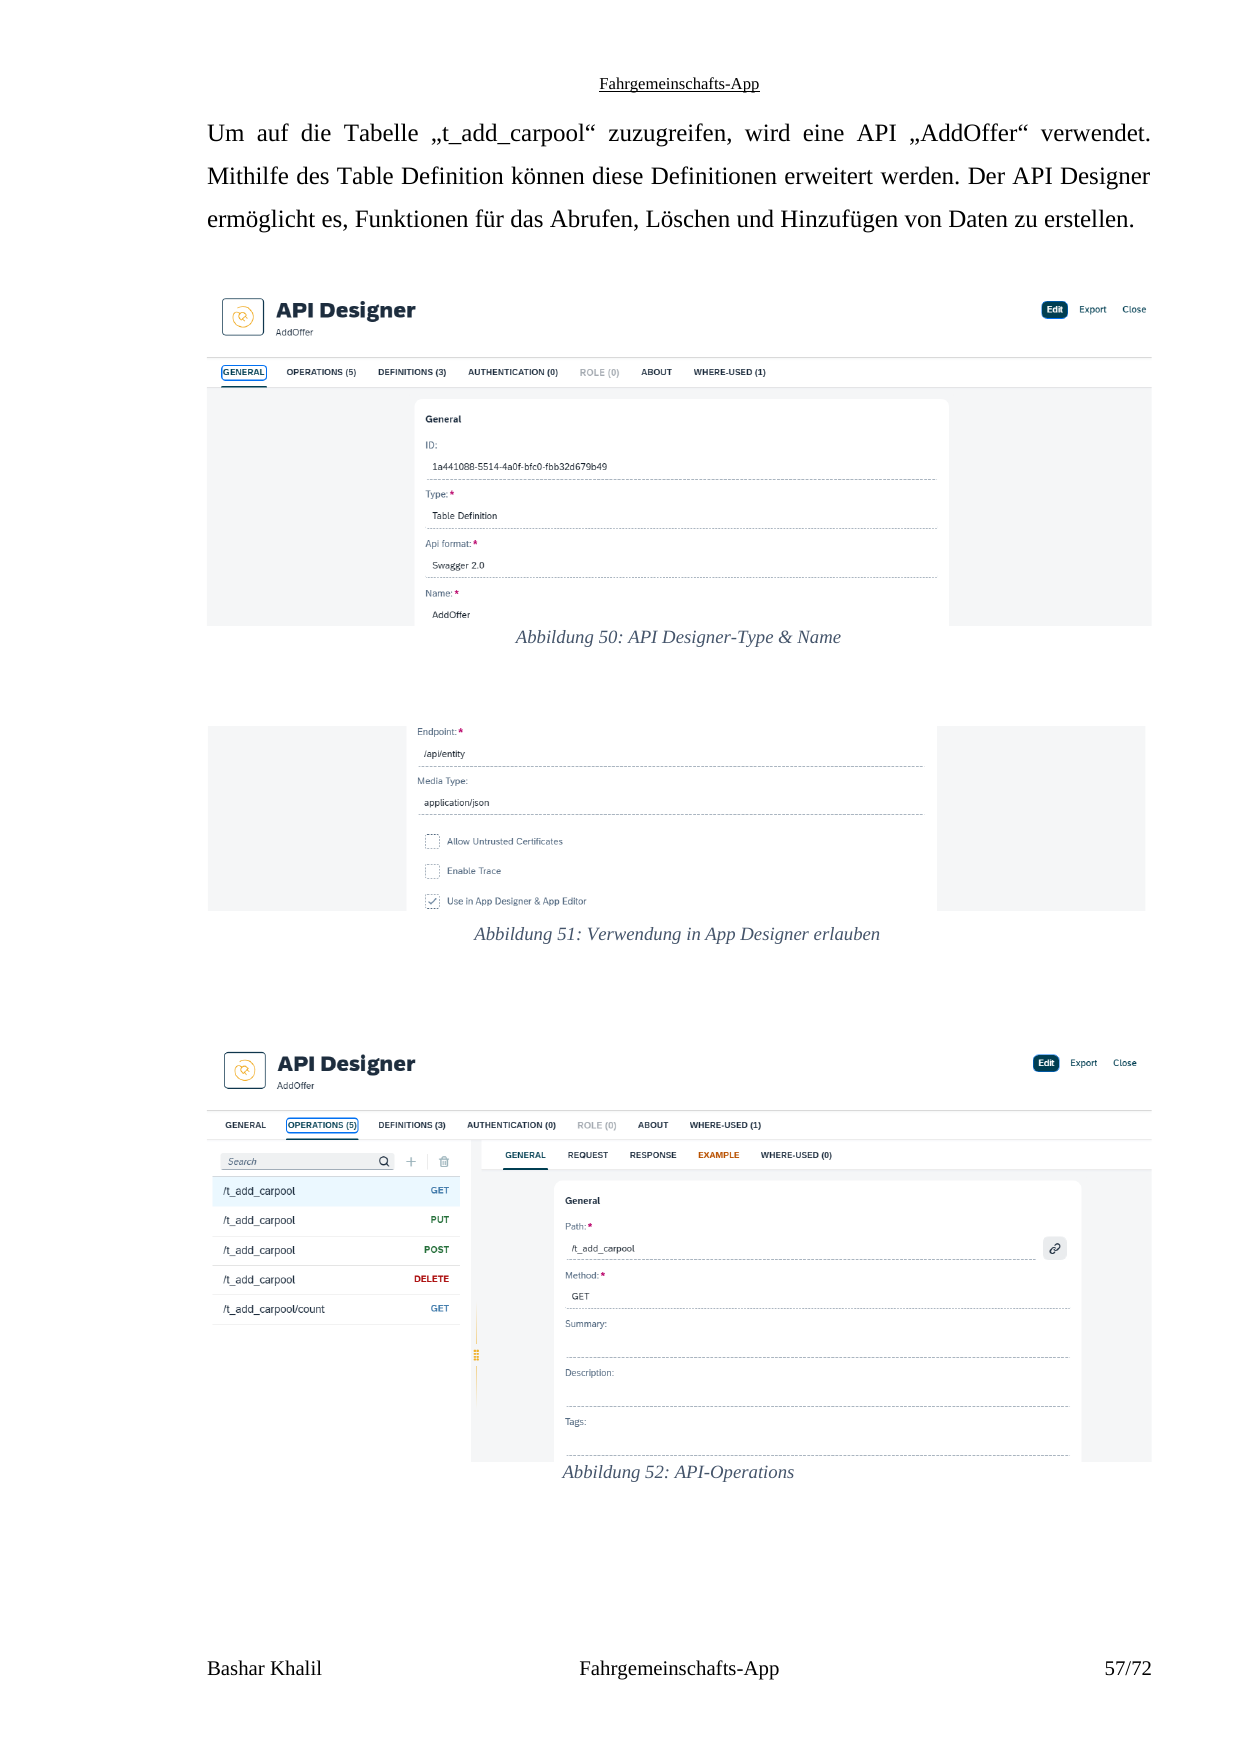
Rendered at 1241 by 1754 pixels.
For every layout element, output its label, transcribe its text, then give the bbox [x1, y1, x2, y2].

picture [206, 290, 1152, 626]
picture [206, 1042, 1152, 1462]
picture [207, 726, 1145, 911]
text Abbildung 52: API-Operations [207, 1462, 1152, 1483]
text Um auf die Tabelle „t_add_carpool“ zuzugreifen, wird eine API „AddOffer“ verwendet. Mithilfe des Table Definition können diese Definitionen erweitert werden. Der API Designer ermöglicht es, Funktionen für das Abrufen, Löschen und Hinzufügen von Daten zu erstellen. [207, 118, 1152, 233]
text Abbildung 50: API Designer-Type & Name [207, 626, 1152, 648]
